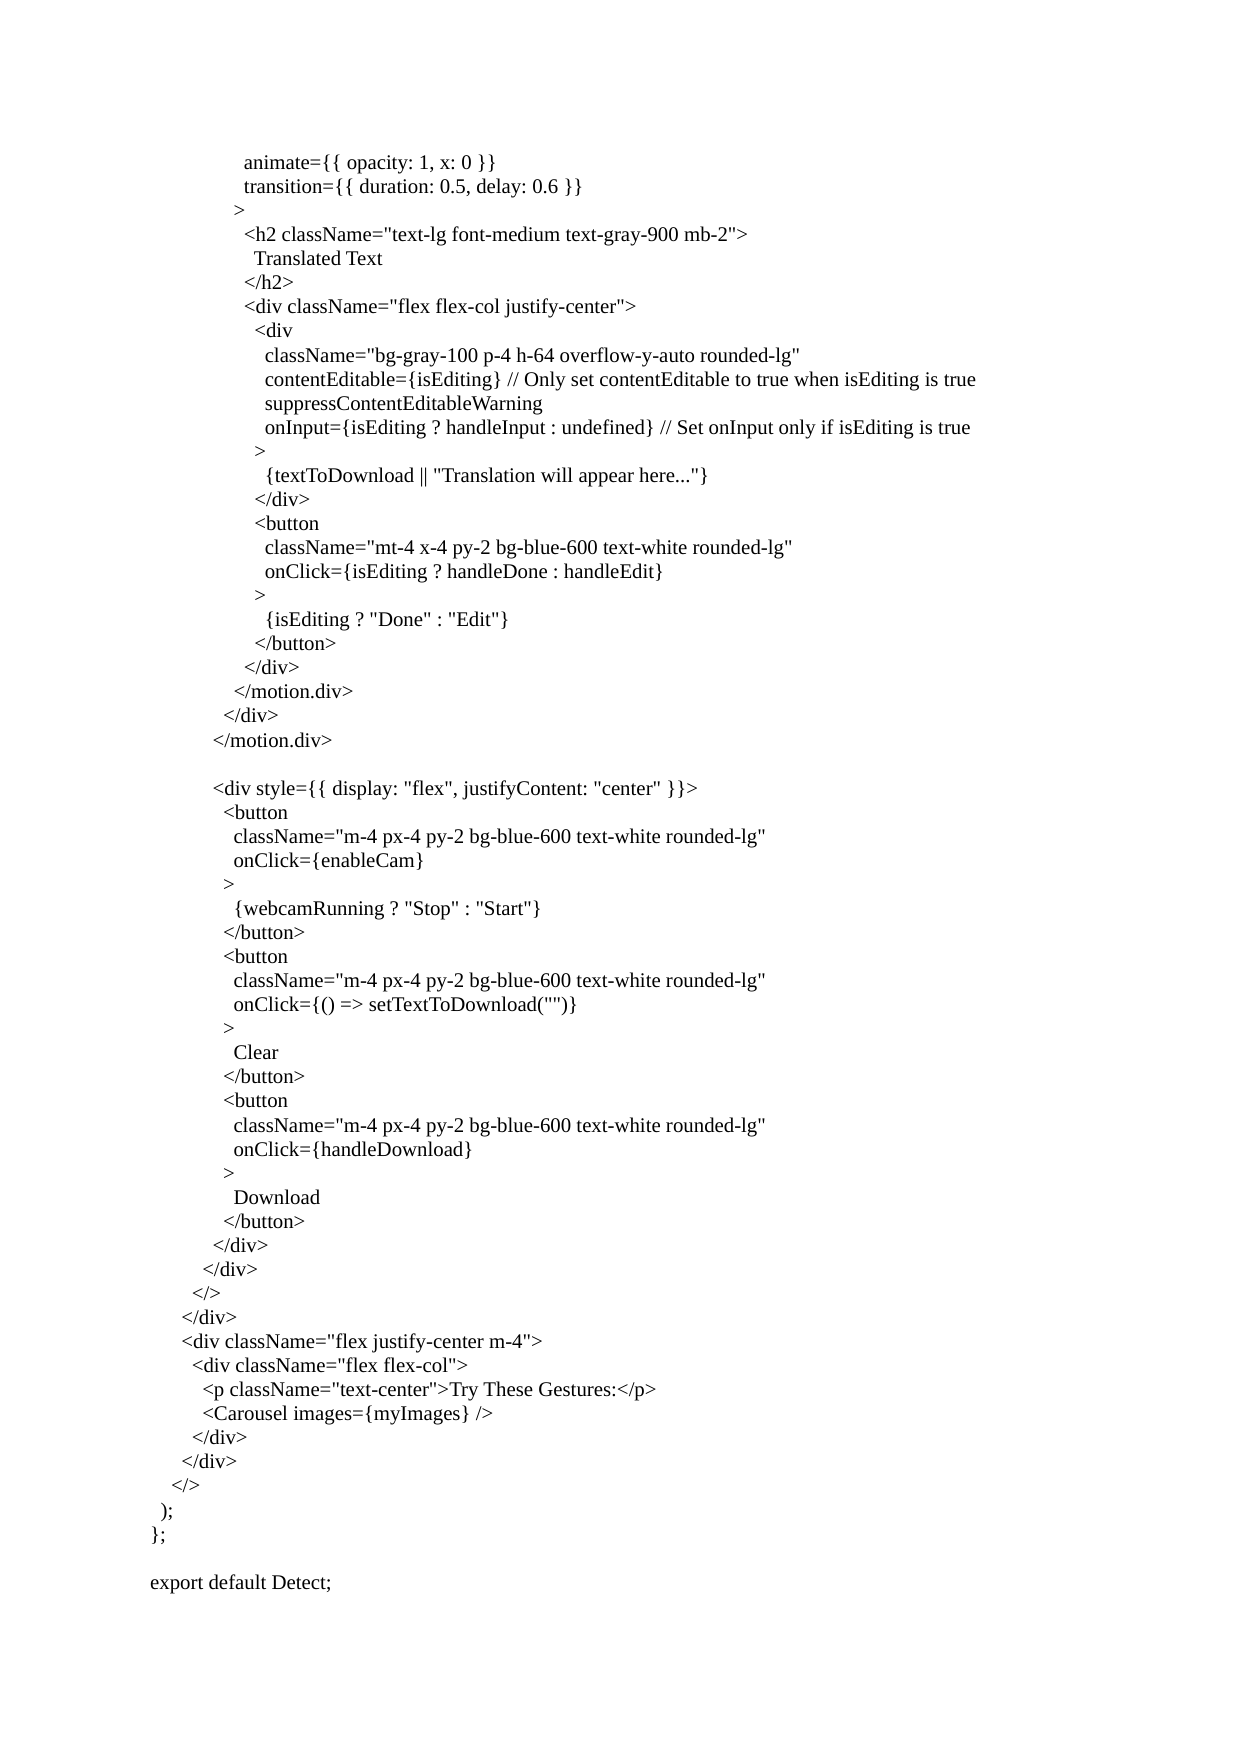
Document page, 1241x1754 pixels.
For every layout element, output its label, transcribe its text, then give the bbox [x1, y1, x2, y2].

text <Carousel images={myImages} /> [150, 1401, 1090, 1425]
text onInput={isEditing ? handleInput : undefined} // Set onInput only if isEditing is true [150, 415, 1090, 439]
text }; [150, 1522, 1090, 1546]
text <div className="flex flex-col"> [150, 1353, 1090, 1377]
text <div className="flex flex-col justify-center"> [150, 294, 1090, 318]
text </div> [150, 655, 1090, 679]
text Clear [150, 1040, 1090, 1064]
text </div> [150, 1425, 1090, 1449]
text Translated Text [150, 246, 1090, 270]
text className="bg-gray-100 p-4 h-64 overflow-y-auto rounded-lg" [150, 342, 1090, 367]
text </button> [150, 1064, 1090, 1088]
text ); [150, 1497, 1090, 1522]
text <p className="text-center">Try These Gestures:</p> [150, 1377, 1090, 1401]
text > [150, 1016, 1090, 1040]
text onClick={isEditing ? handleDone : handleEdit} [150, 559, 1090, 583]
text {webcamRunning ? "Stop" : "Start"} [150, 896, 1090, 920]
text <button [150, 800, 1090, 824]
text </div> [150, 487, 1090, 511]
text className="m-4 px-4 py-2 bg-blue-600 text-white rounded-lg" [150, 1112, 1090, 1137]
text <div [150, 318, 1090, 342]
text onClick={enableCam} [150, 848, 1090, 872]
text </button> [150, 920, 1090, 944]
text > [150, 439, 1090, 463]
text className="m-4 px-4 py-2 bg-blue-600 text-white rounded-lg" [150, 968, 1090, 992]
text <button [150, 511, 1090, 535]
text </> [150, 1473, 1090, 1497]
text {textToDownload || "Translation will appear here..."} [150, 463, 1090, 487]
text </div> [150, 1233, 1090, 1257]
text <div className="flex justify-center m-4"> [150, 1329, 1090, 1353]
text </button> [150, 1209, 1090, 1233]
text onClick={handleDownload} [150, 1137, 1090, 1161]
text suppressContentEditableWarning [150, 391, 1090, 415]
text export default Detect; [150, 1570, 1090, 1594]
text </motion.div> [150, 727, 1090, 752]
text </h2> [150, 270, 1090, 294]
text animate={{ opacity: 1, x: 0 }} [150, 150, 1090, 174]
text onClick={() => setTextToDownload("")} [150, 992, 1090, 1016]
text </div> [150, 703, 1090, 727]
text {isEditing ? "Done" : "Edit"} [150, 607, 1090, 631]
text transition={{ duration: 0.5, delay: 0.6 }} [150, 174, 1090, 198]
text <div style={{ display: "flex", justifyContent: "center" }}> [150, 776, 1090, 800]
text contentEditable={isEditing} // Only set contentEditable to true when isEditing is true [150, 367, 1090, 391]
text </button> [150, 631, 1090, 655]
text </div> [150, 1257, 1090, 1281]
text </div> [150, 1305, 1090, 1329]
text className="m-4 px-4 py-2 bg-blue-600 text-white rounded-lg" [150, 824, 1090, 848]
text <button [150, 944, 1090, 968]
text <button [150, 1088, 1090, 1112]
text > [150, 1161, 1090, 1185]
text > [150, 583, 1090, 607]
text > [150, 198, 1090, 222]
text <h2 className="text-lg font-medium text-gray-900 mb-2"> [150, 222, 1090, 246]
text </> [150, 1281, 1090, 1305]
text Download [150, 1185, 1090, 1209]
text className="mt-4 x-4 py-2 bg-blue-600 text-white rounded-lg" [150, 535, 1090, 559]
text </div> [150, 1449, 1090, 1473]
text </motion.div> [150, 679, 1090, 703]
text > [150, 872, 1090, 896]
